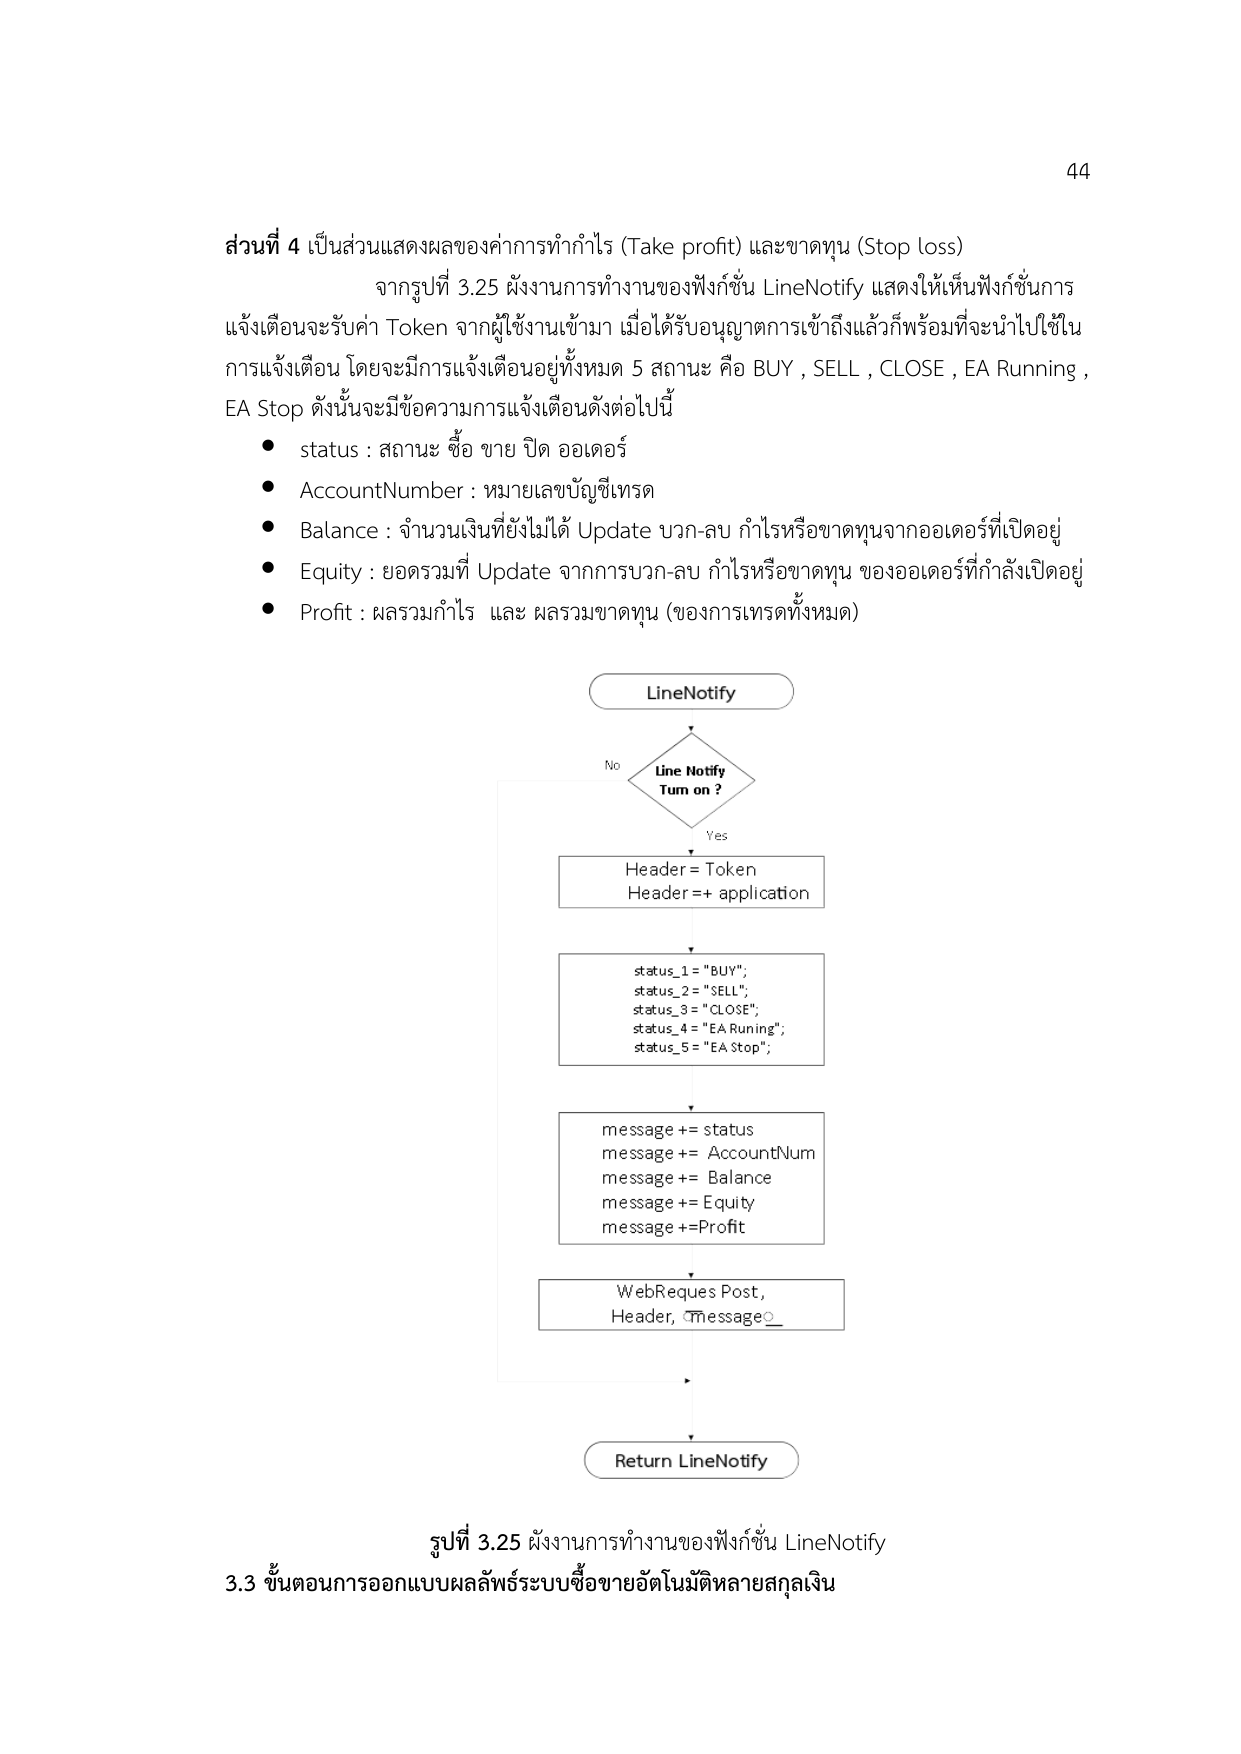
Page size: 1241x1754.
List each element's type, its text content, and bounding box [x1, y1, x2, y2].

text ส่วนที่ 4 เป็นส่วนแสดงผลของค่าการทำกำไร (Take profit) และขาดทุน (Stop loss) [225, 225, 1090, 263]
text รูปที่ 3.25 ผังงานการทำงานของฟังก์ชั่น LineNotify [225, 1521, 1090, 1559]
list Profit : ผลรวมกำไร และ ผลรวมขาดทุน (ของการเทรดทั้งหมด) [262, 591, 1090, 628]
list status : สถานะ ซื้อ ขาย ปิด ออเดอร์ [262, 428, 1090, 466]
list AccountNumber : หมายเลขบัญชีเทรด [262, 469, 1090, 506]
text 3.3 ขั้นตอนการออกแบบผลลัพธ์ระบบซื้อขายอัตโนมัติหลายสกุลเงิน [225, 1562, 1090, 1599]
list Equity : ยอดรวมที่ Update จากการบวก-ลบ กำไรหรือขาดทุน ของออเดอร์ที่กำลังเปิดอยู่ [262, 550, 1090, 588]
list Balance : จำนวนเงินที่ยังไม่ได้ Update บวก-ลบ กำไรหรือขาดทุนจากออเดอร์ที่เปิดอยู่ [262, 509, 1090, 547]
text จากรูปที่ 3.25 ผังงานการทำงานของฟังก์ชั่น LineNotify แสดงให้เห็นฟังก์ชั่นการแจ้งเตือนจะรับค่า Token จากผู้ใช้งานเข้ามา เมื่อได้รับอนุญาตการเข้าถึงแล้วก็พร้อมที่จะนำไปใช้ในการแจ้งเตือน โดยจะมีการแจ้งเตือนอยู่ทั้งหมด 5 สถานะ คือ BUY , SELL , CLOSE , EA Running , EA Stop ดังนั้นจะมีข้อความการแจ้งเตือนดังต่อไปนี้ [225, 266, 1090, 425]
